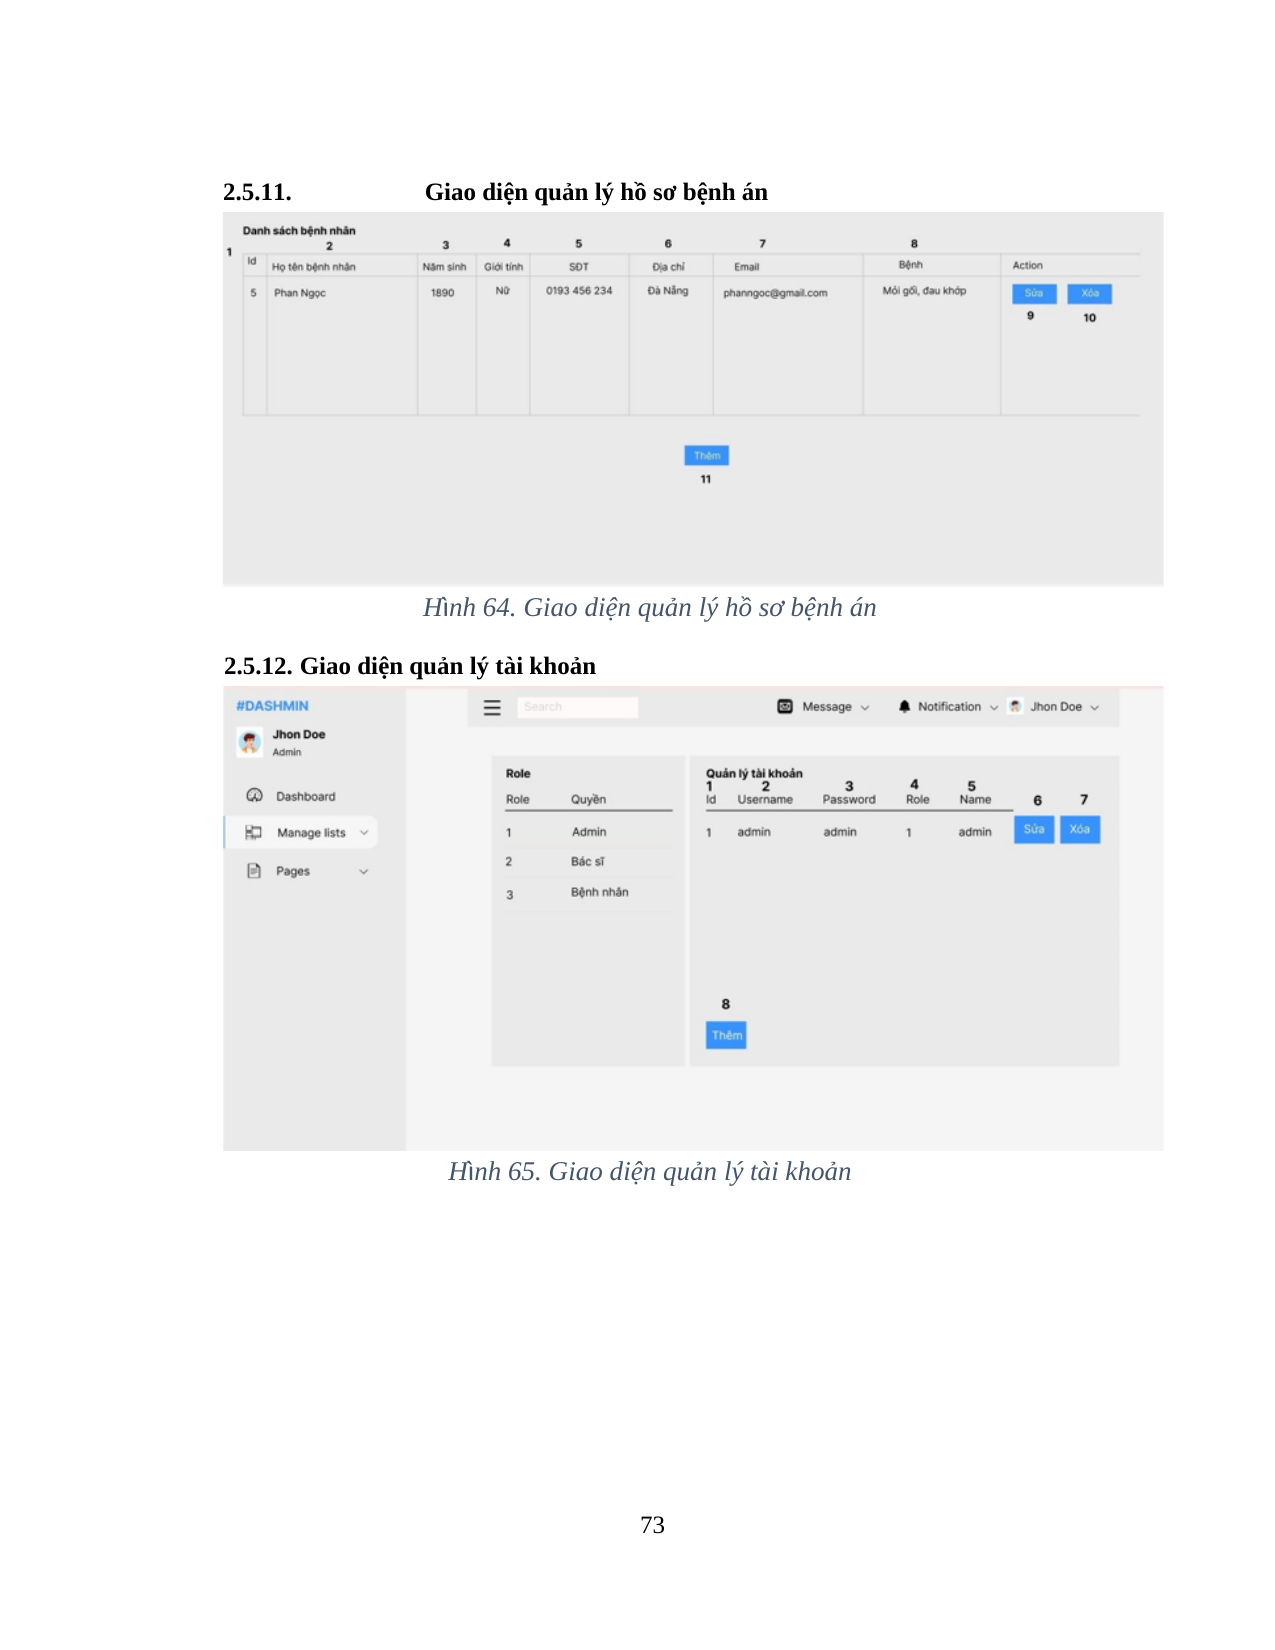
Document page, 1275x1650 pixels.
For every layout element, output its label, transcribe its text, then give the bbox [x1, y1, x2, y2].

subtitle 2.5.11. Giao diện quản lý hồ sơ bệnh án [223, 177, 1163, 206]
text Hình 64. Giao diện quản lý hồ sơ bệnh án [423, 589, 1163, 623]
picture [222, 212, 1164, 587]
text Hình 65. Giao diện quản lý tài khoản [448, 1153, 1163, 1187]
subtitle 2.5.12. Giao diện quản lý tài khoản [224, 651, 1163, 680]
picture [222, 686, 1164, 1151]
